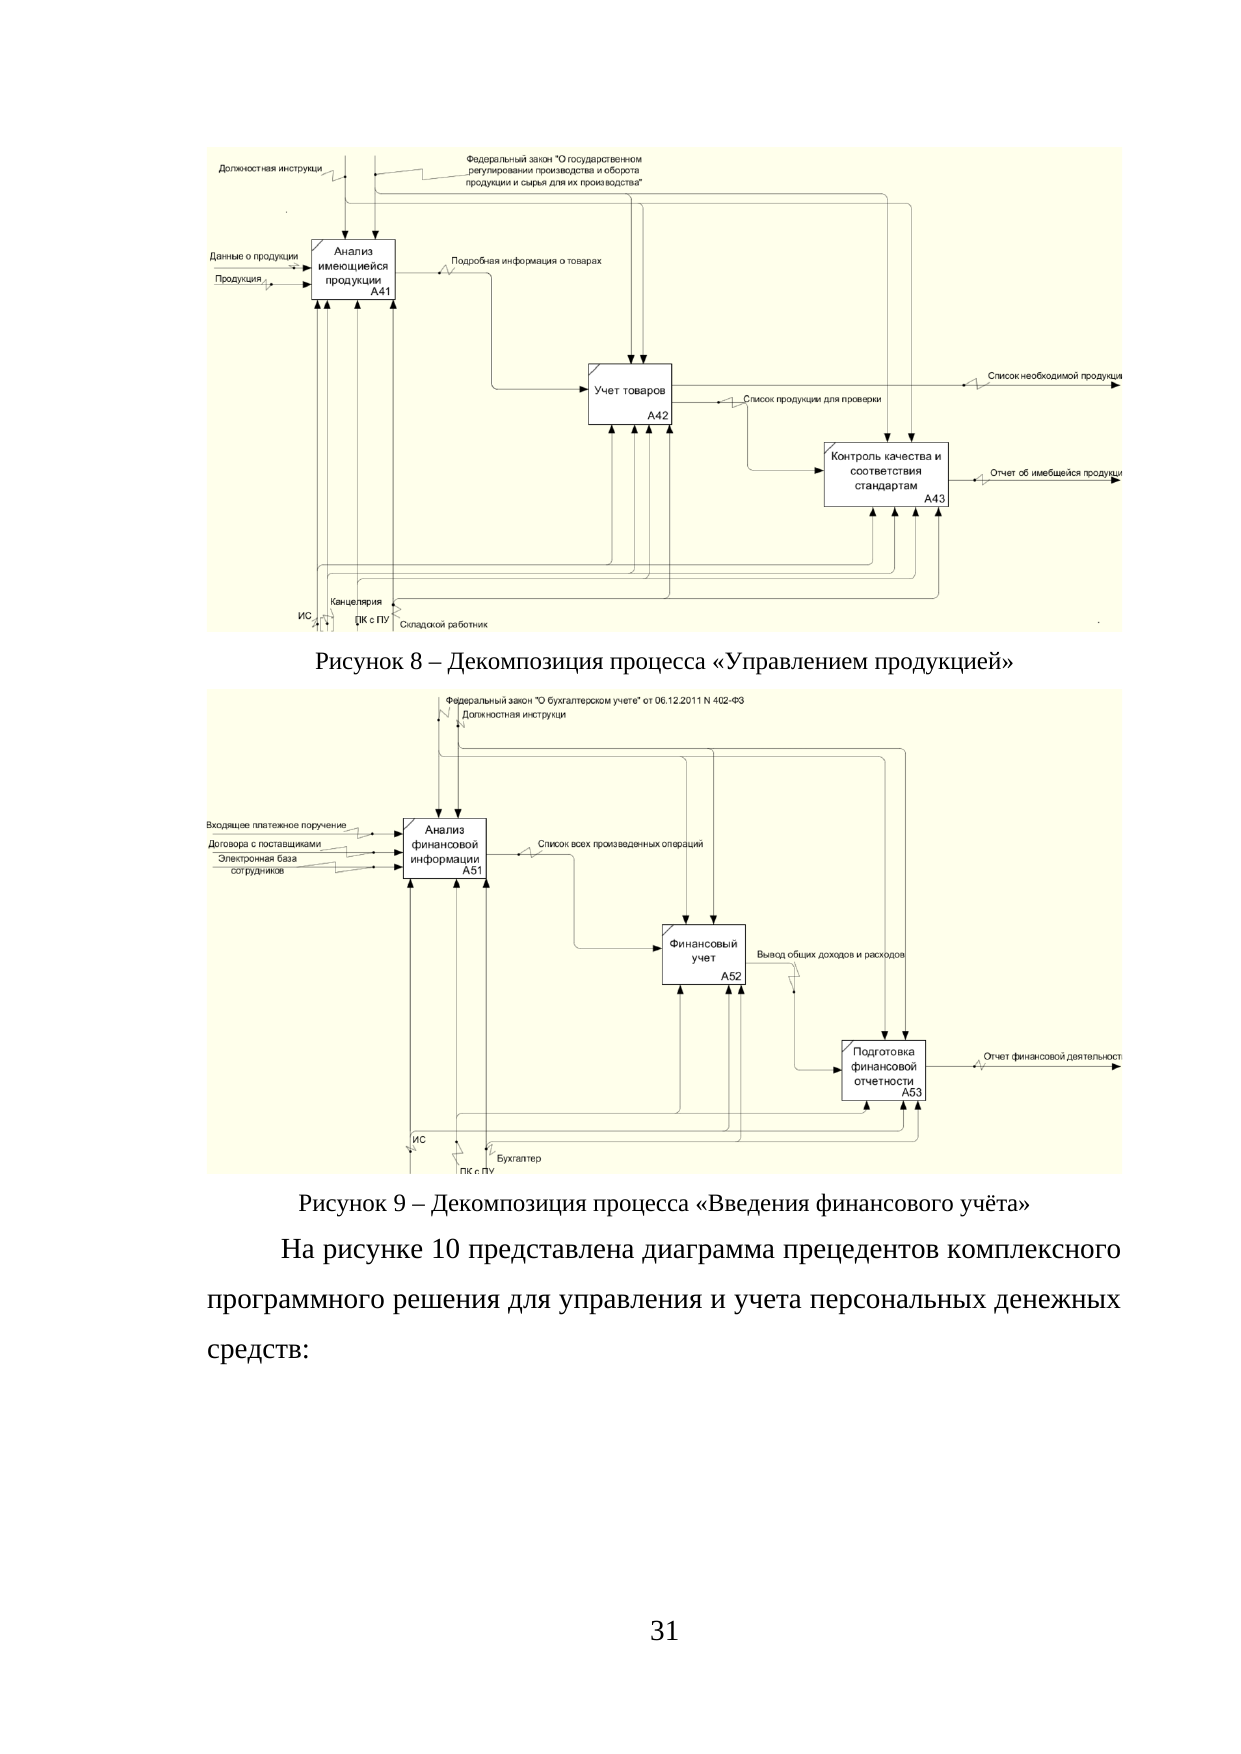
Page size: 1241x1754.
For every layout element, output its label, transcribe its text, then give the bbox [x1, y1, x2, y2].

text Рисунок 9 – Декомпозиция процесса «Введения финансового учёта» [207, 1188, 1122, 1217]
text На рисунке 10 представлена диаграмма прецедентов комплексного программного решения для управления и учета персональных денежных средств: [207, 1231, 1122, 1365]
picture [206, 689, 1123, 1174]
text Рисунок 8 – Декомпозиция процесса «Управлением продукцией» [207, 646, 1122, 675]
picture [206, 147, 1123, 632]
